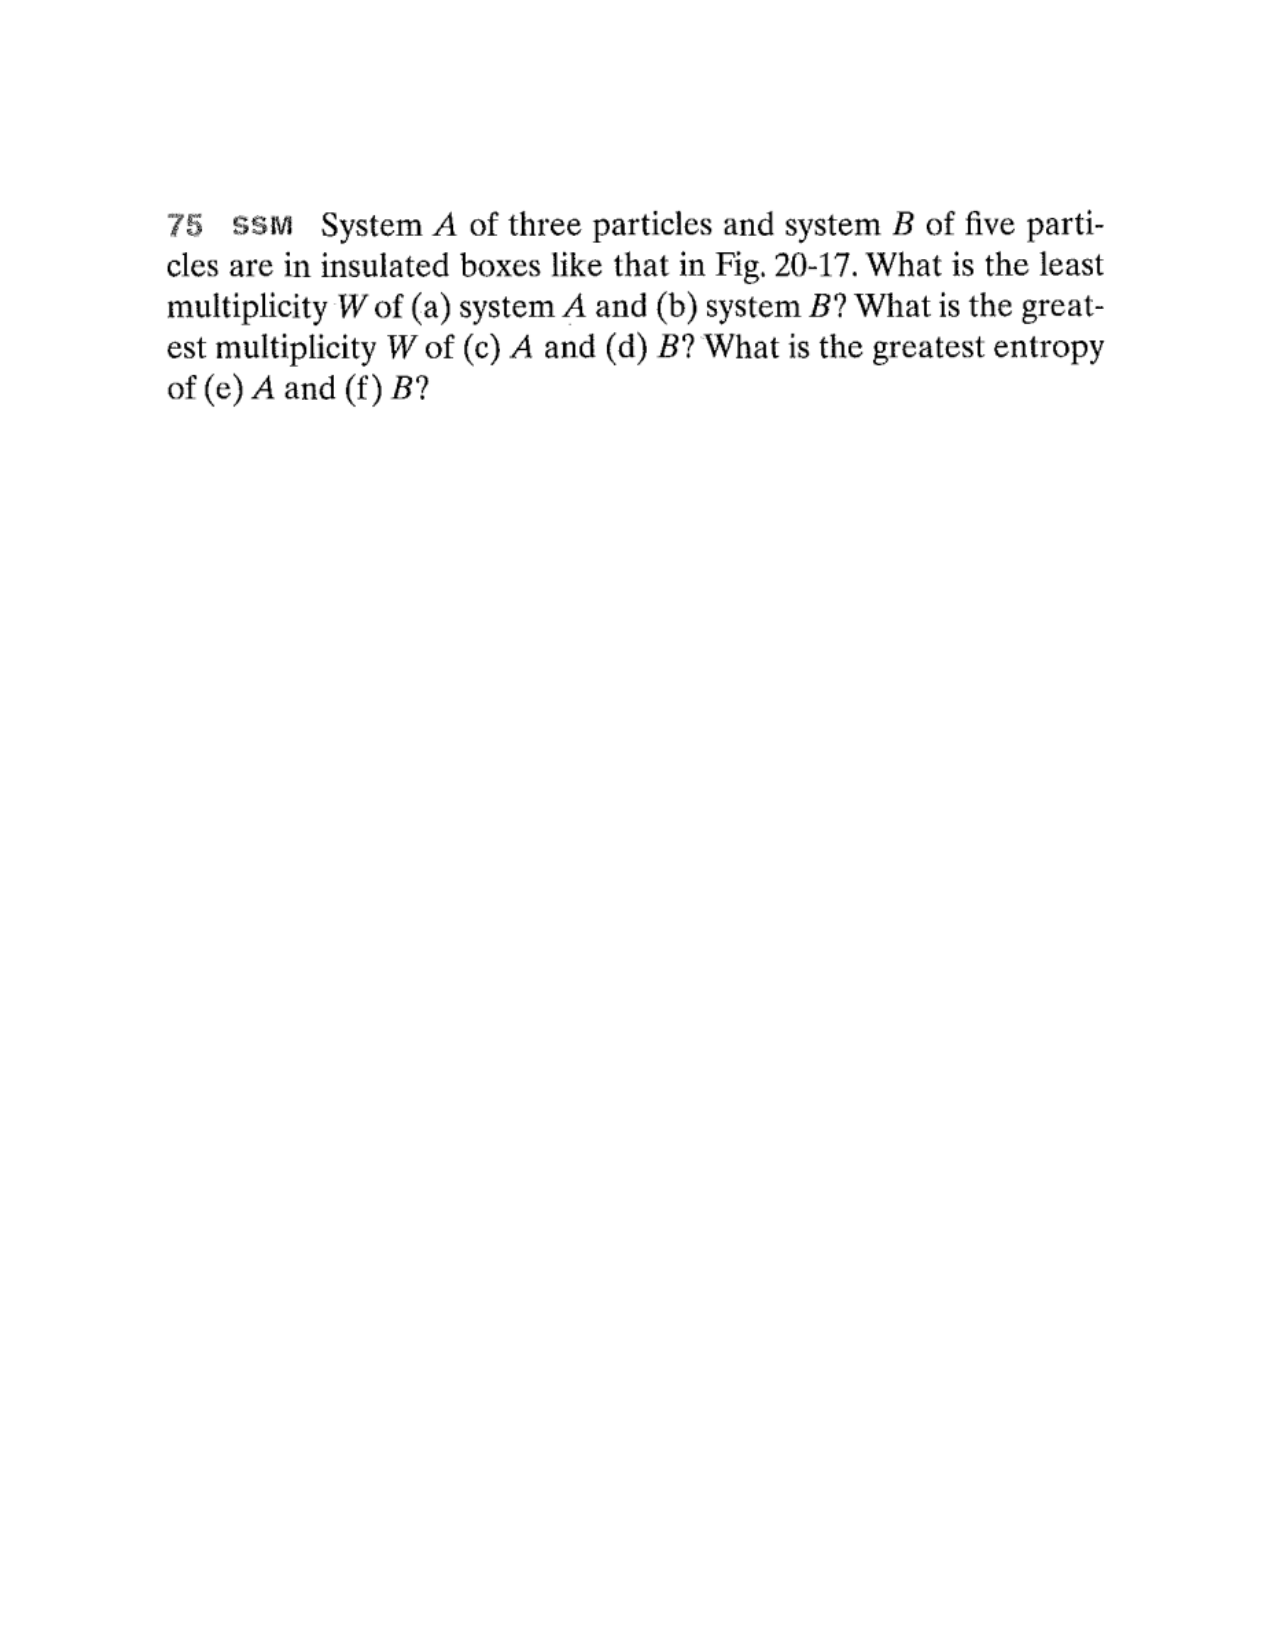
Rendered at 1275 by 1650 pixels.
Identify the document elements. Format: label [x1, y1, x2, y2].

picture [150, 196, 1125, 422]
